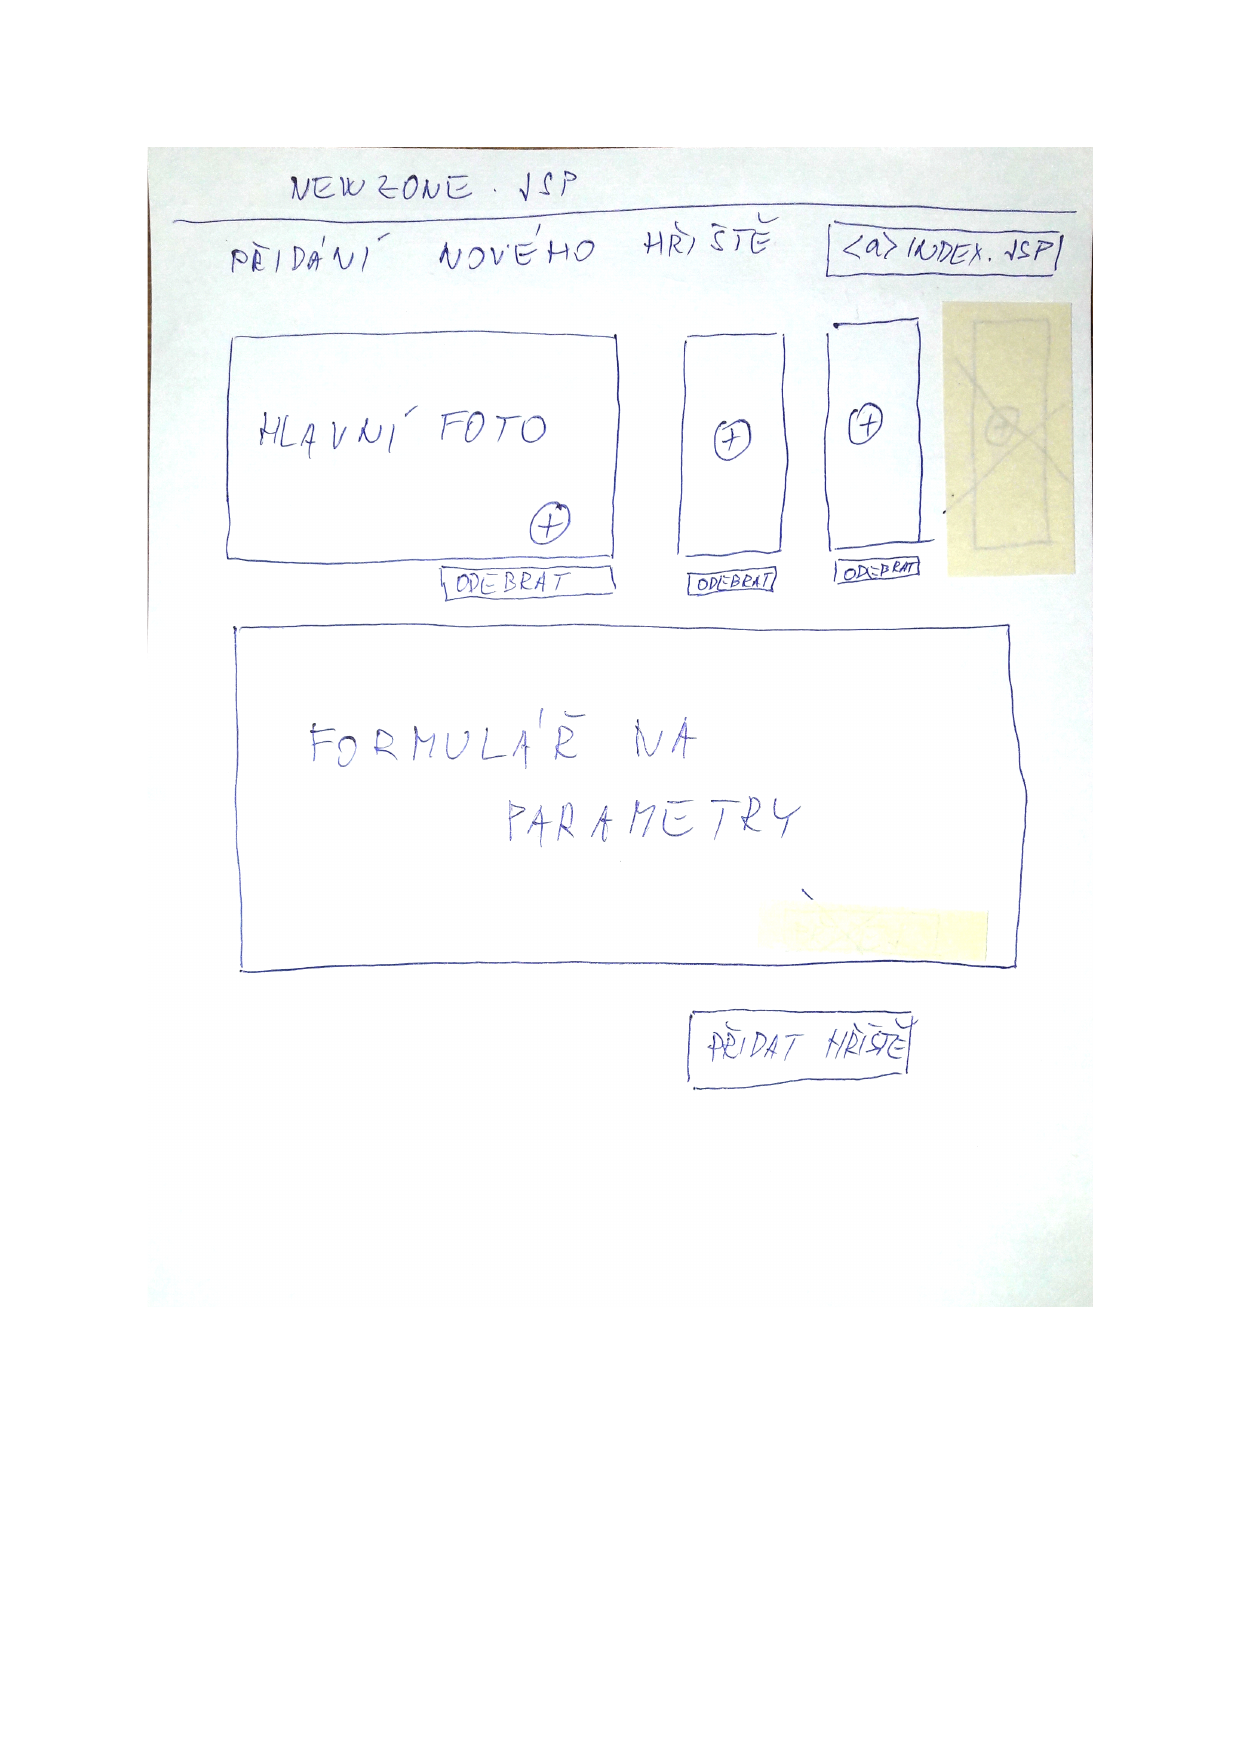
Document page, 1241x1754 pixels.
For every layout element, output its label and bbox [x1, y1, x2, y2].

picture [147, 147, 1093, 1307]
